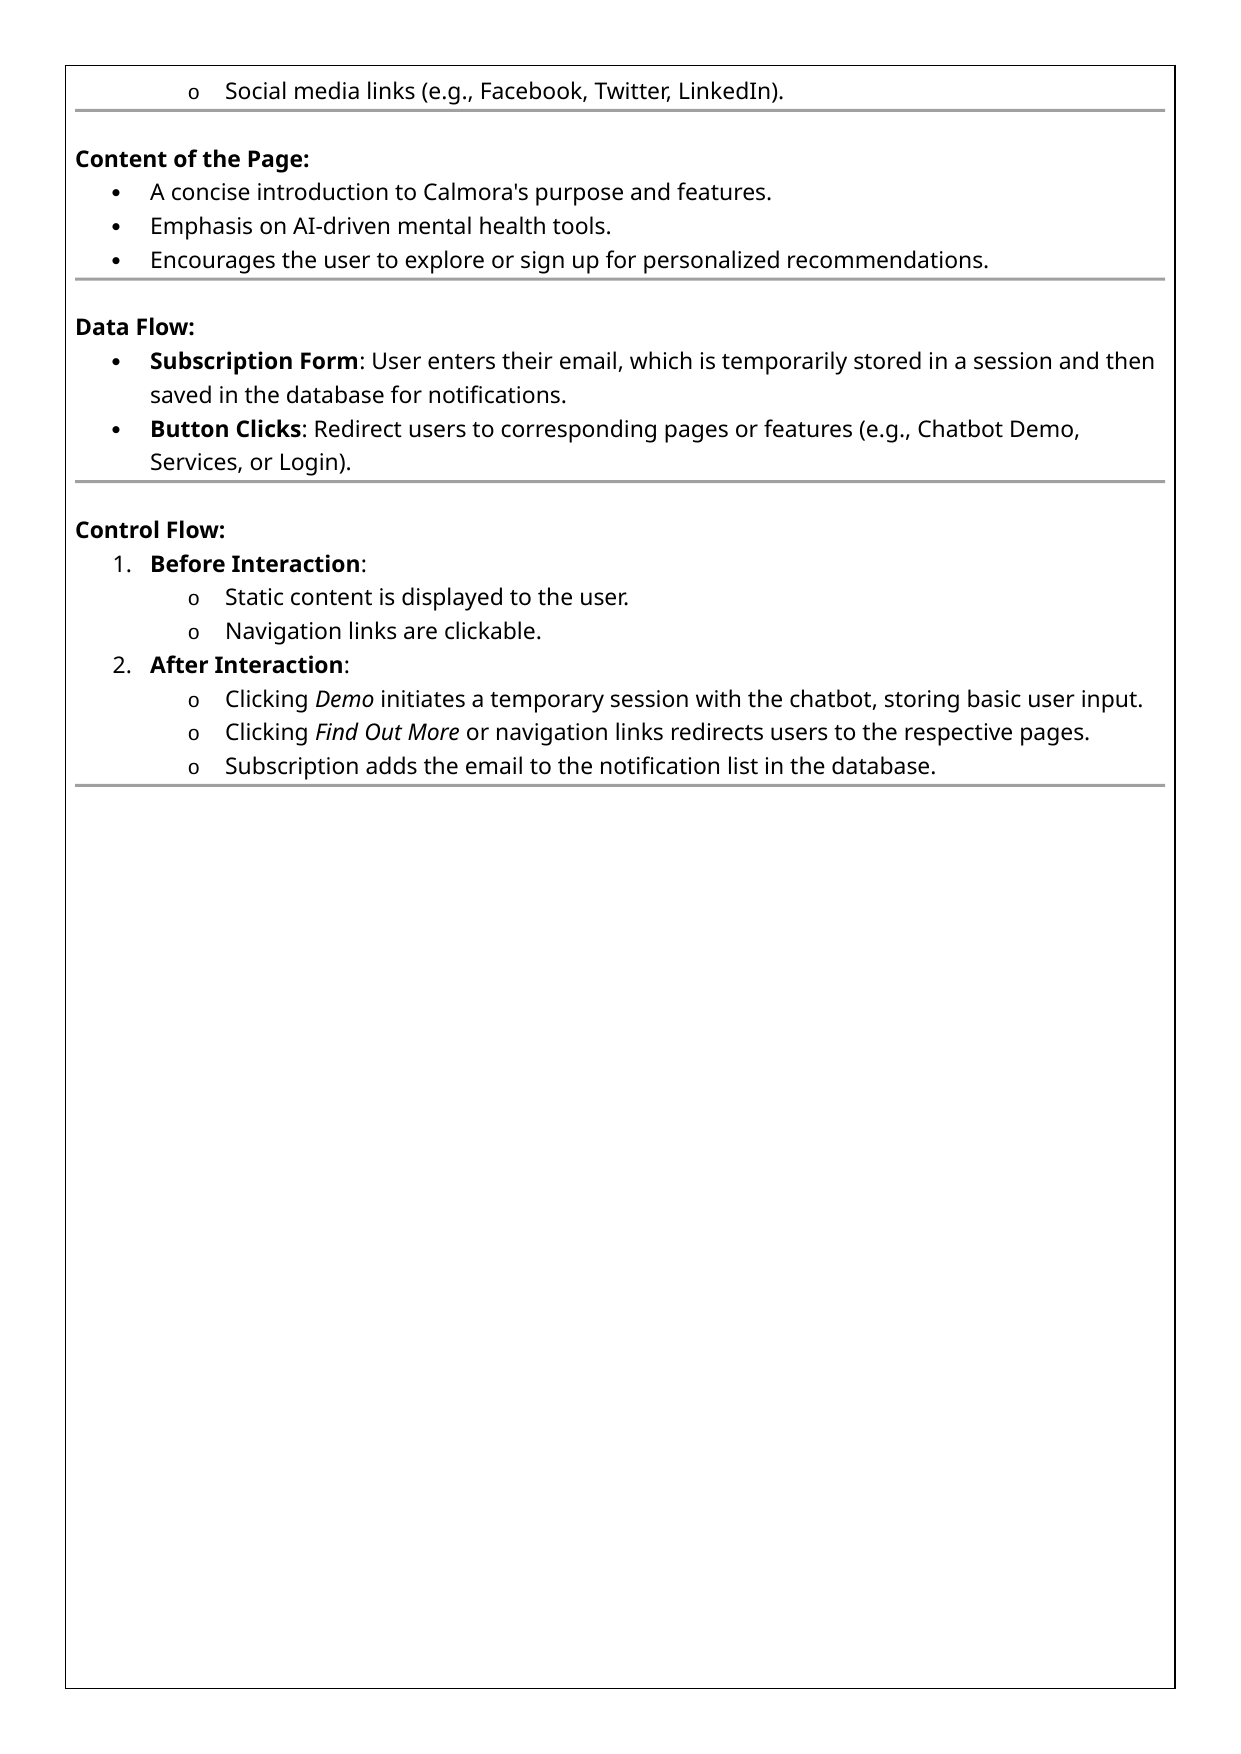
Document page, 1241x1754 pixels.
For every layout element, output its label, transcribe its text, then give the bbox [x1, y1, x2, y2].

list Before Interaction: [112, 547, 1165, 579]
text Data Flow: [75, 311, 1165, 342]
list Social media links (e.g., Facebook, Twitter, LinkedIn). [187, 75, 1165, 106]
text Control Flow: [75, 514, 1165, 545]
list Clicking Demo initiates a temporary session with the chatbot, storing basic user input. [187, 682, 1165, 714]
list Subscription Form: User enters their email, which is temporarily stored in a session and then saved in the database for notifications. [112, 345, 1165, 410]
list Emphasis on AI-driven mental health tools. [112, 210, 1165, 241]
list Clicking Find Out More or navigation links redirects users to the respective pages. [187, 716, 1165, 747]
list Navigation links are clickable. [187, 615, 1165, 646]
list Encourages the user to explore or sign up for personalized recommendations. [112, 244, 1165, 275]
list Subscription adds the email to the notification list in the database. [187, 750, 1165, 781]
list Button Clicks: Redirect users to corresponding pages or features (e.g., Chatbot Demo, Services, or Login). [112, 412, 1165, 477]
list After Interaction: [112, 649, 1165, 680]
text Content of the Page: [75, 142, 1165, 174]
list A concise introduction to Calmora's purpose and features. [112, 176, 1165, 207]
list Static content is displayed to the user. [187, 581, 1165, 612]
